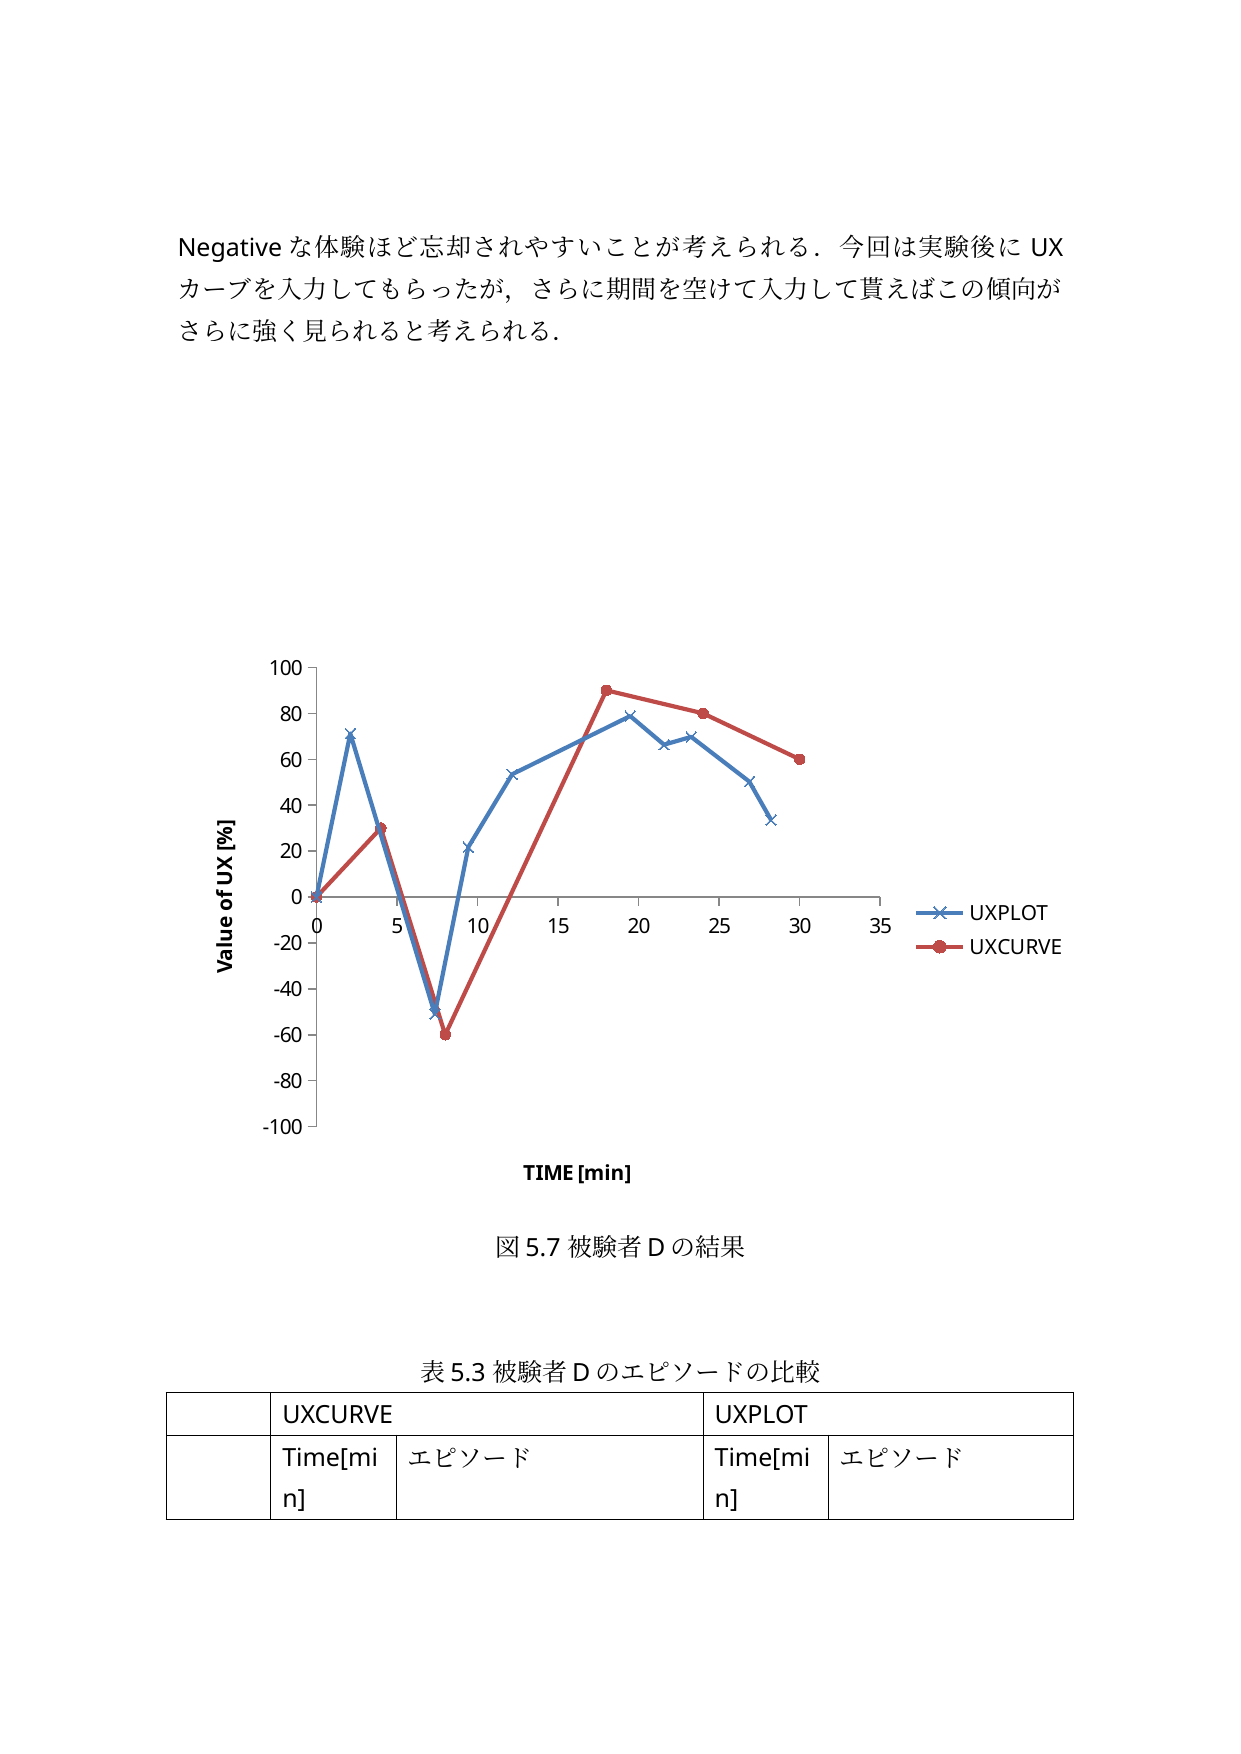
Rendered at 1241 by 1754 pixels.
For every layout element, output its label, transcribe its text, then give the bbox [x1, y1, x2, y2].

table_header [167, 1393, 270, 1434]
text 表5.3 被験者Dのエピソードの比較 [177, 1350, 1063, 1392]
text 図5.7 被験者Dの結果 [177, 1225, 1063, 1267]
table_header UXCURVE [271, 1393, 703, 1434]
table_cell Time[min] [704, 1436, 828, 1519]
table_cell Time[min] [271, 1436, 396, 1519]
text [177, 225, 1063, 350]
table_cell エピソード [829, 1436, 1073, 1519]
table_header UXPLOT [704, 1393, 1073, 1434]
table_cell エピソード [397, 1436, 703, 1519]
table_cell [167, 1436, 270, 1519]
